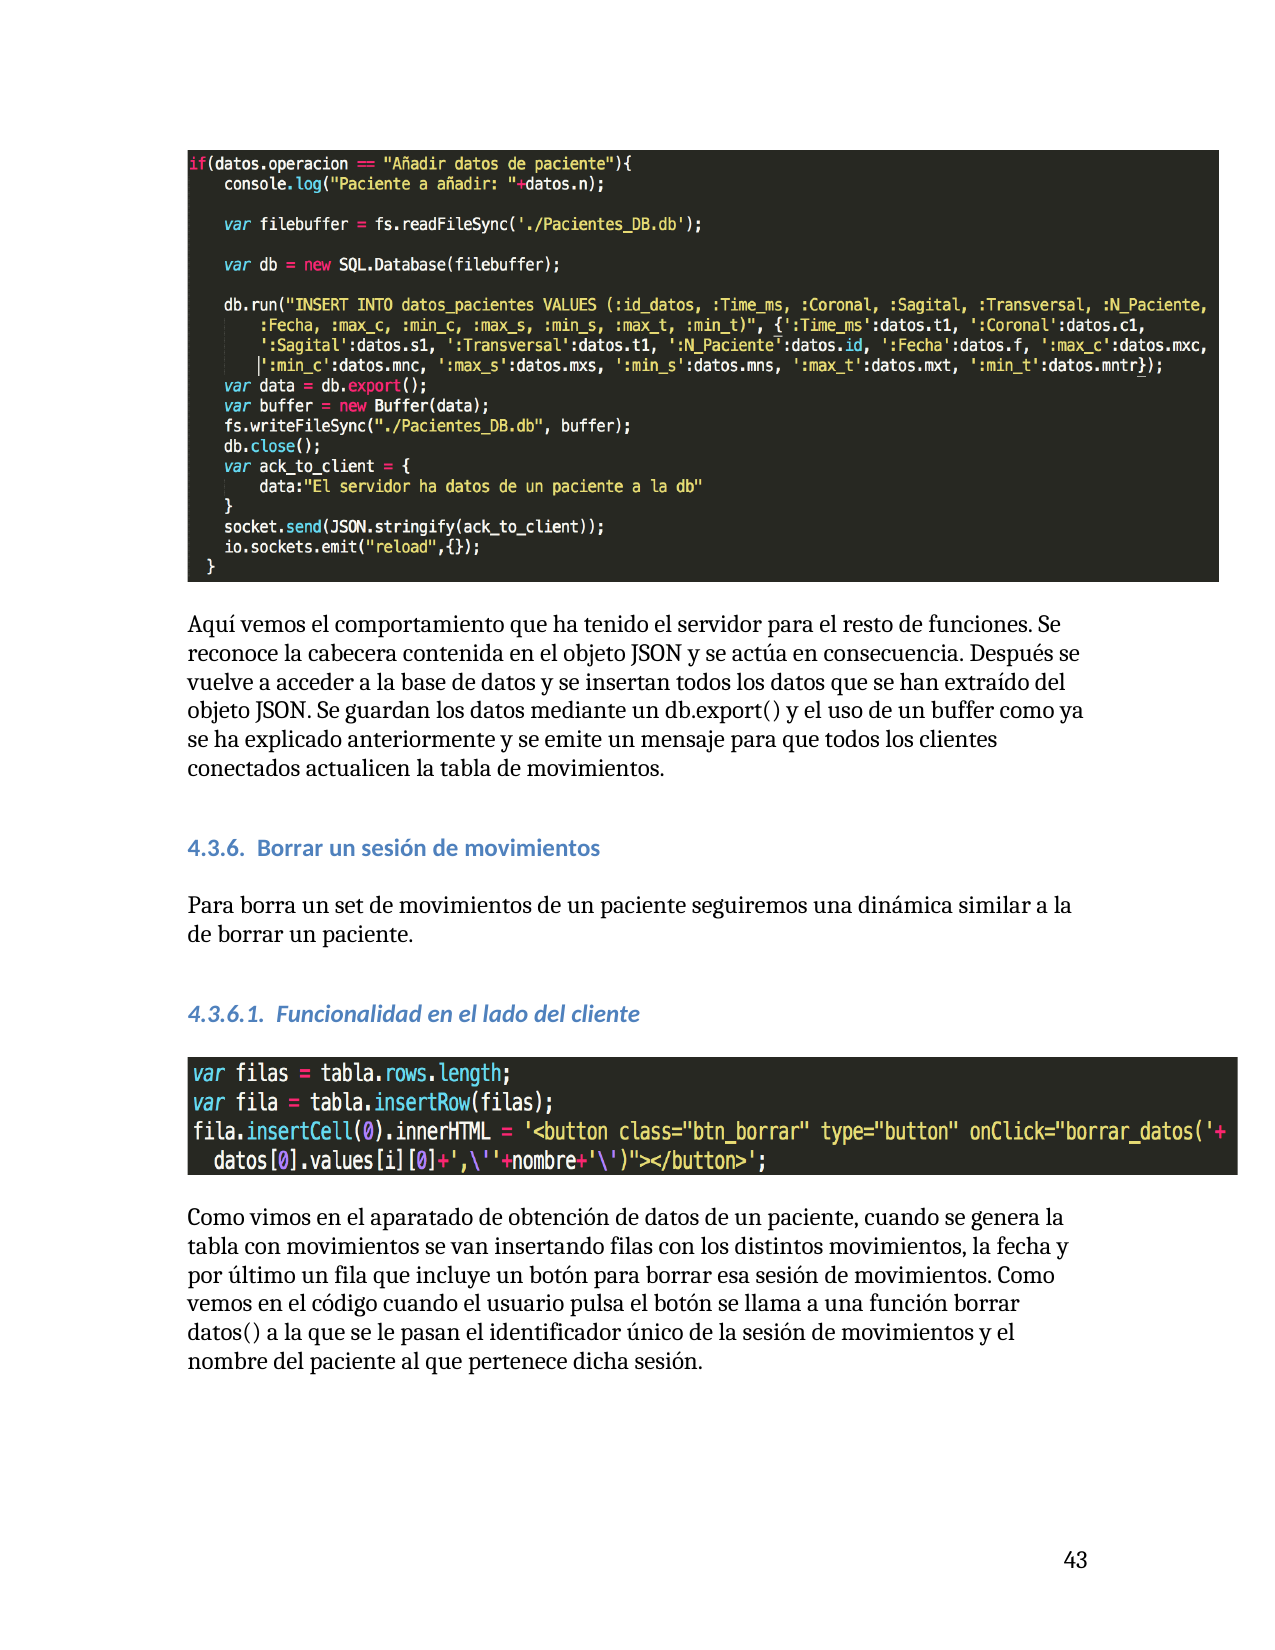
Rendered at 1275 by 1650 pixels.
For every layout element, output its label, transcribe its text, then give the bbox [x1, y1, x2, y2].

subtitle 4.3.6. Borrar un sesión de movimientos [187, 832, 1087, 863]
text Para borra un set de movimientos de un paciente seguiremos una dinámica similar a la de borrar un paciente. [187, 891, 1087, 949]
text Aquí vemos el comportamiento que ha tenido el servidor para el resto de funciones. Se reconoce la cabecera contenida en el objeto JSON y se actúa en consecuencia. Después se vuelve a acceder a la base de datos y se insertan todos los datos que se han extraído del objeto JSON. Se guardan los datos mediante un db.export() y el uso de un buffer como ya se ha explicado anteriormente y se emite un mensaje para que todos los clientes conectados actualicen la tabla de movimientos. [187, 610, 1087, 782]
picture [187, 150, 1219, 582]
text Como vimos en el aparatado de obtención de datos de un paciente, cuando se genera la tabla con movimientos se van insertando filas con los distintos movimientos, la fecha y por último un fila que incluye un botón para borrar esa sesión de movimientos. Como vemos en el código cuando el usuario pulsa el botón se llama a una función borrar datos() a la que se le pasan el identificador único de la sesión de movimientos y el nombre del paciente al que pertenece dicha sesión. [187, 1203, 1087, 1376]
picture [187, 1057, 1238, 1175]
subtitle 4.3.6.1. Funcionalidad en el lado del cliente [187, 998, 1087, 1029]
